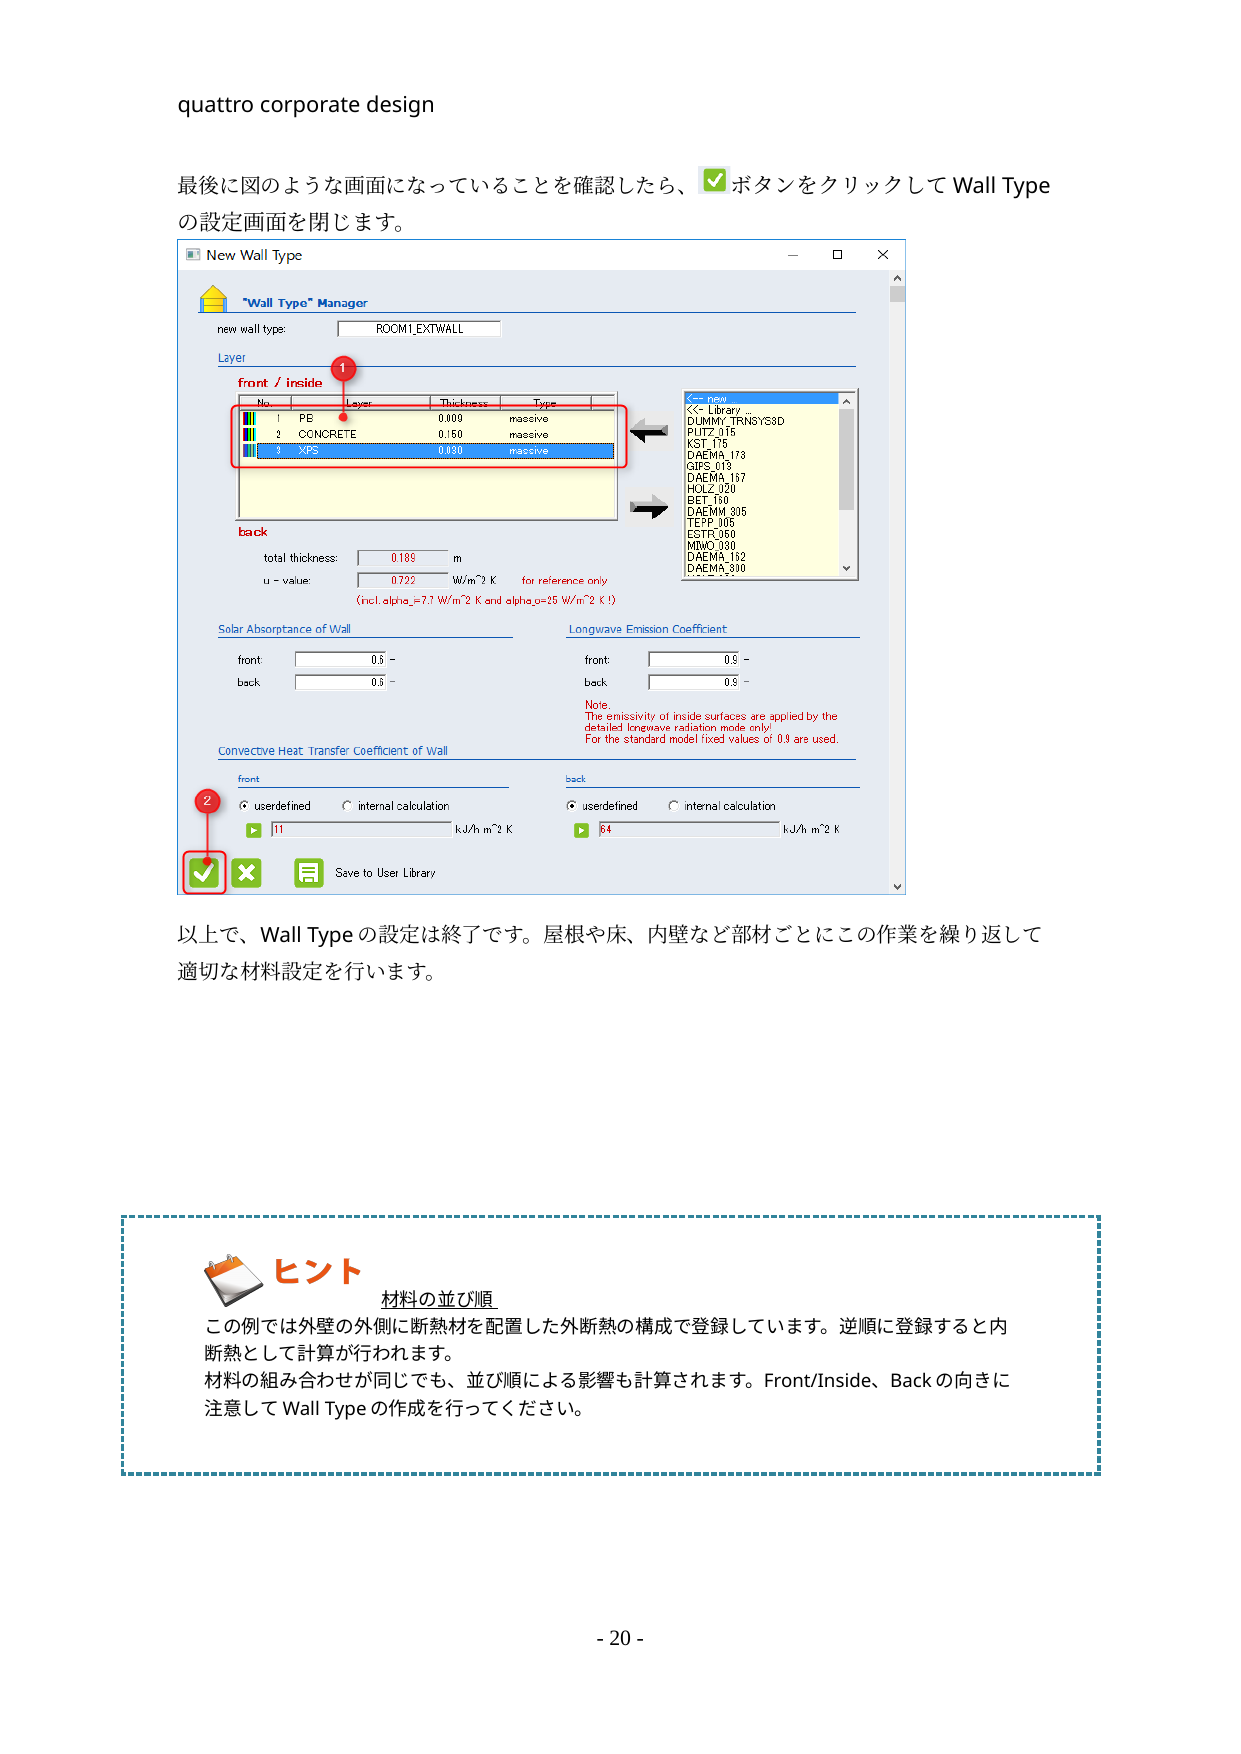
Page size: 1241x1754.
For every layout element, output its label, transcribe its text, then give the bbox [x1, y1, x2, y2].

picture [177, 239, 906, 895]
picture [698, 166, 731, 194]
text 最後に図のような画面になっていることを確認したら、ボタンをクリックしてWall Typeの設定画面を閉じます。 [177, 164, 1063, 239]
picture [204, 1246, 381, 1307]
text 材料の組み合わせが同じでも、並び順による影響も計算されます。Front/Inside、Backの向きに注意してWall Typeの作成を行ってください。 [189, 1366, 1032, 1435]
text この例では外壁の外側に断熱材を配置した外断熱の構成で登録しています。逆順に登録すると内断熱として計算が行われます。 [189, 1312, 1032, 1366]
text 材料の並び順 [189, 1232, 1032, 1312]
text 以上で、Wall Typeの設定は終了です。屋根や床、内壁など部材ごとにこの作業を繰り返して適切な材料設定を行います。 [177, 914, 1063, 989]
